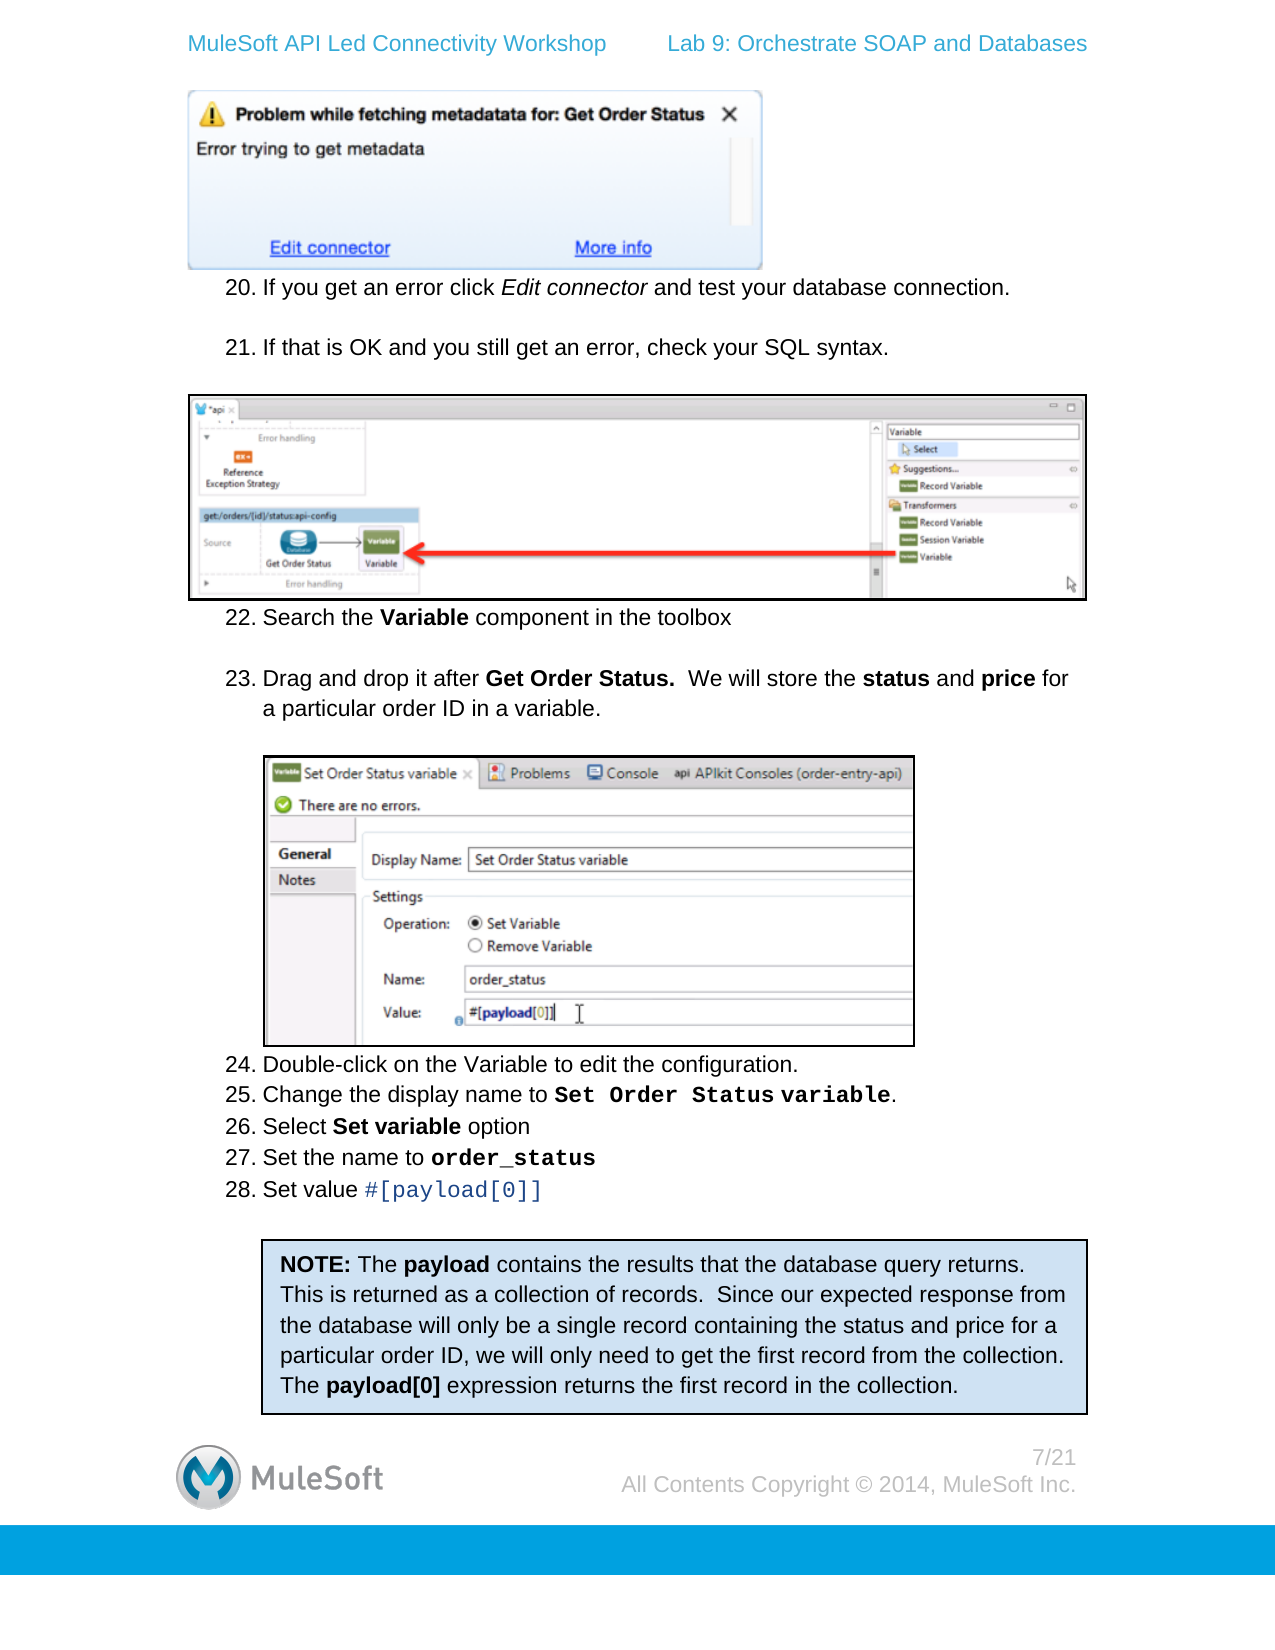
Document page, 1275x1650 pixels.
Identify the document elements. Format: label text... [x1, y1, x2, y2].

list Set the name to order_status [225, 1143, 1087, 1172]
list Search the Variable component in the toolbox [225, 604, 1087, 631]
list Select Set variable option [225, 1113, 1087, 1140]
list If you get an error click Edit connector and test your database connection. [225, 273, 1087, 300]
picture [190, 396, 1085, 598]
picture [187, 90, 763, 270]
list Double-click on the Variable to edit the configuration. [225, 1051, 1087, 1077]
list If that is OK and you still get an error, check your SQL syntax. [225, 334, 1087, 360]
list Set value #[payload[0]] [225, 1176, 1087, 1204]
table_header NOTE: The payload contains the results that the database query returns. This is returned as a collection of records. Since our expected response from the database will only be a single record containing the status and price for a particular order ID, we will only need to get the first record from the collection. The payload[0] expression returns the first record in the collection. [263, 1241, 1086, 1413]
picture [176, 1444, 385, 1511]
list Drag and drop it after Get Order Status. We will store the status and price for a particular order ID in a variable. [225, 665, 1087, 721]
picture [265, 758, 913, 1045]
list Change the display name to Set Order Status variable. [225, 1081, 1087, 1109]
